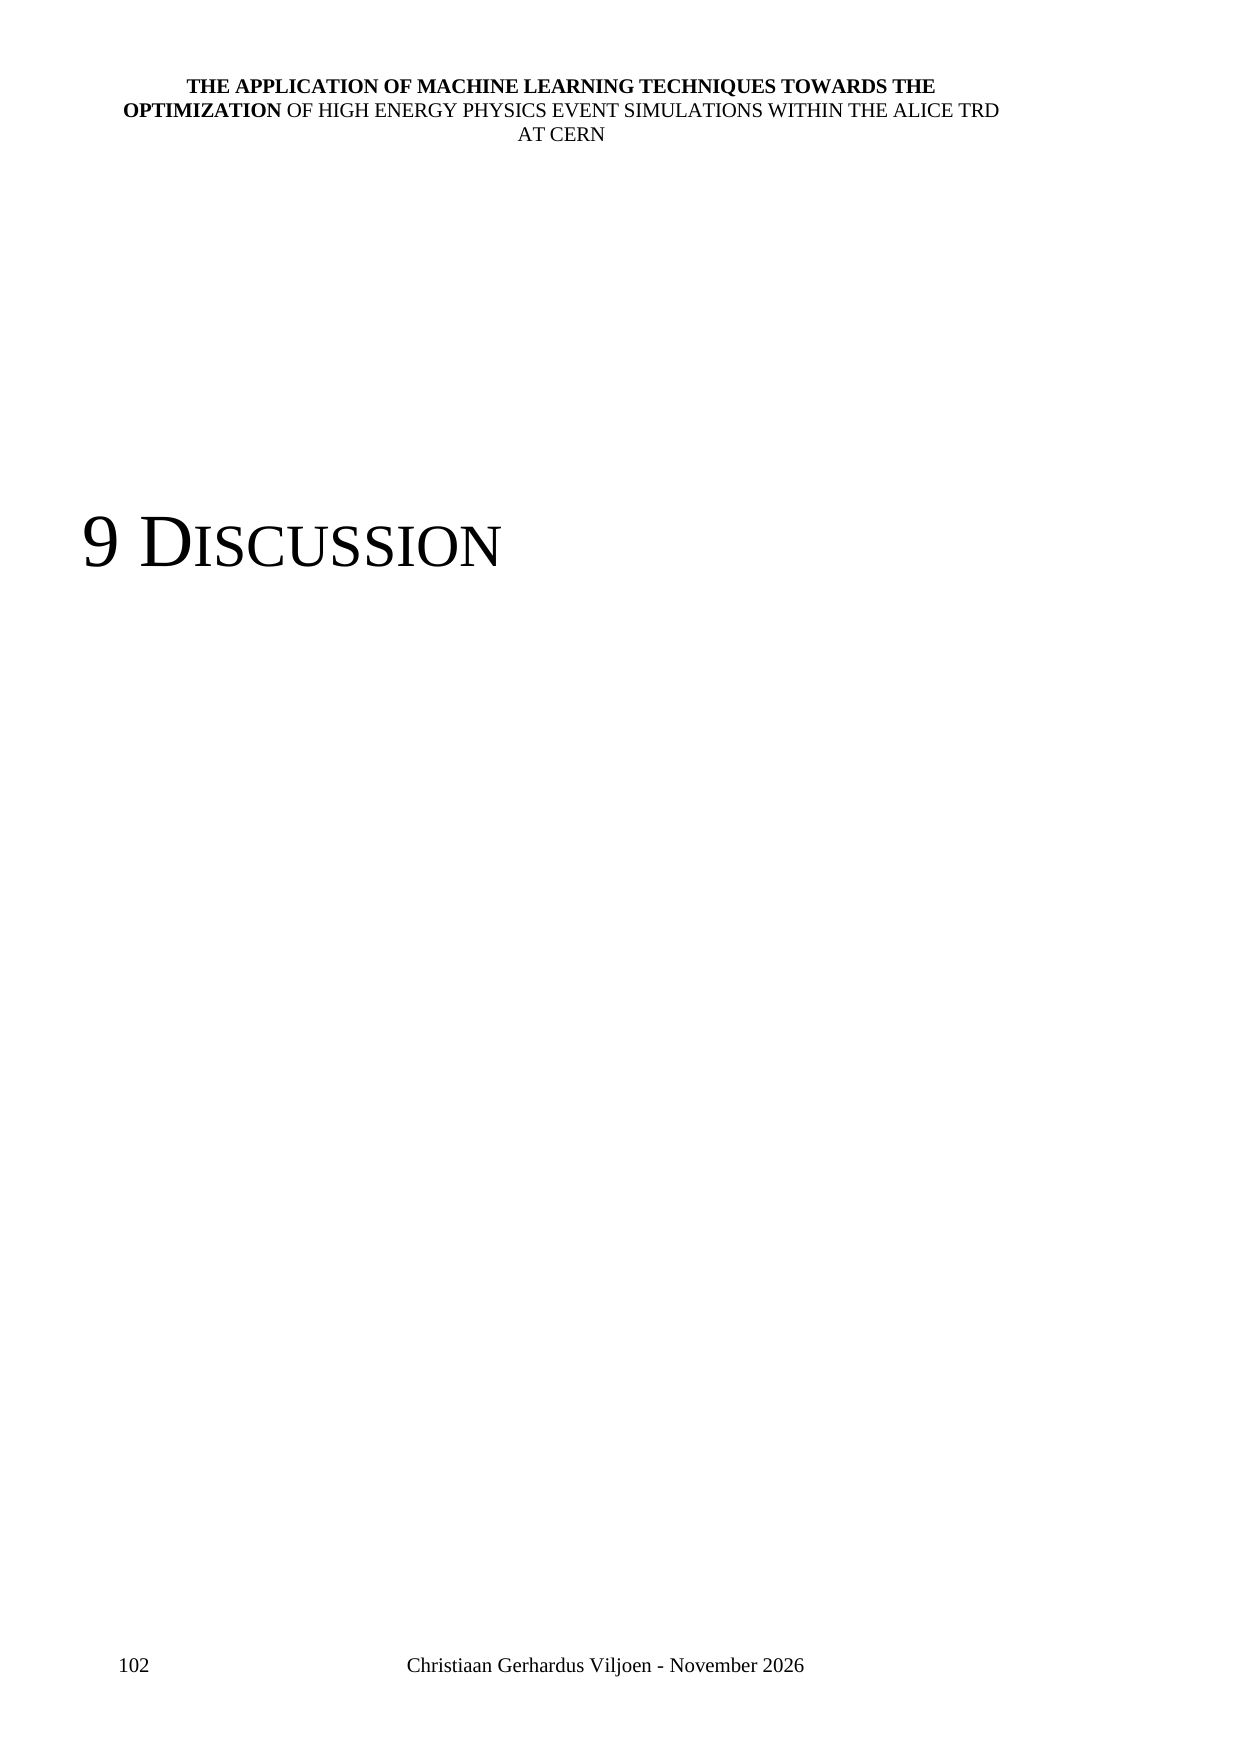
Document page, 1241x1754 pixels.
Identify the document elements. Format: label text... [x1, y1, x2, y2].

subtitle Discussion [83, 496, 1004, 582]
